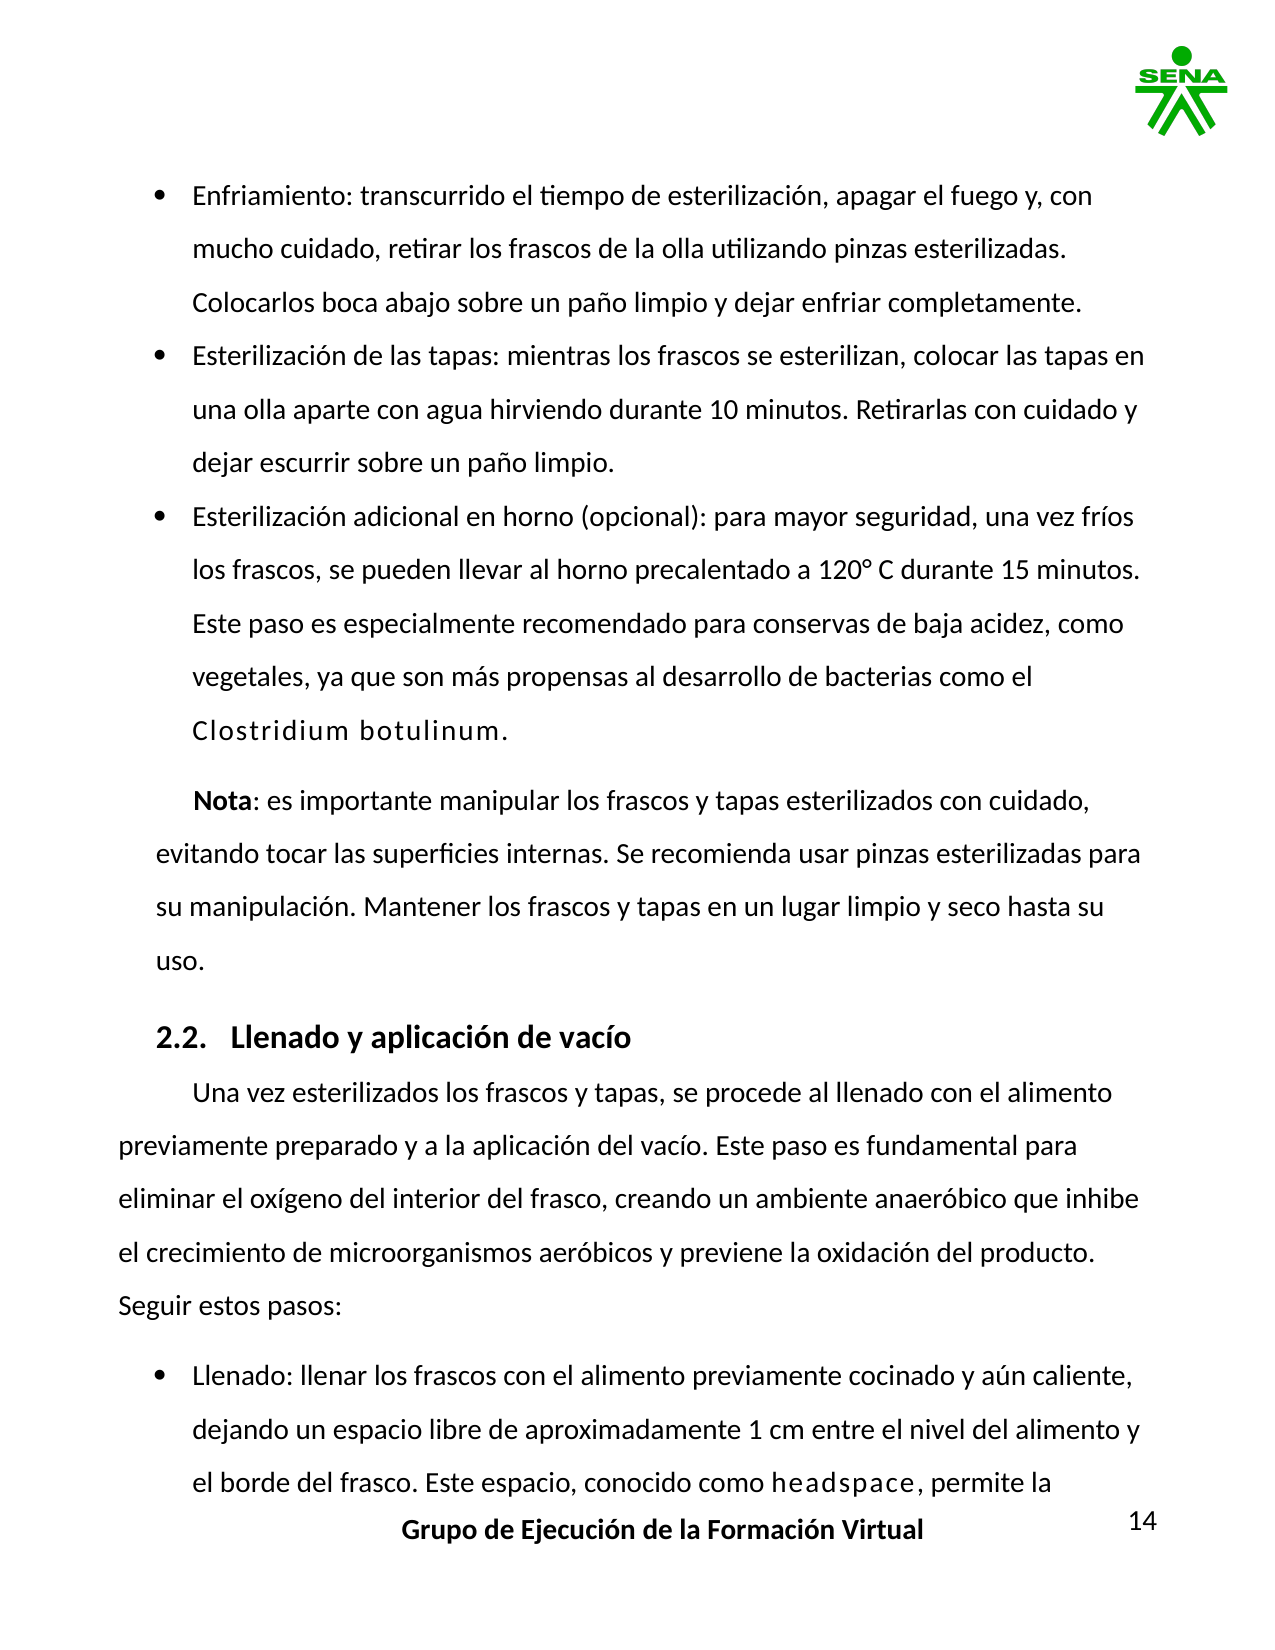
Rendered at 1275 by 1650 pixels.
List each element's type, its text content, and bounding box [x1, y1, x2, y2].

text Una vez esterilizados los frascos y tapas, se procede al llenado con el alimento previamente preparado y a la aplicación del vacío. Este paso es fundamental para eliminar el oxígeno del interior del frasco, creando un ambiente anaeróbico que inhibe el crecimiento de microorganismos aeróbicos y previene la oxidación del producto. Seguir estos pasos: [118, 1074, 1157, 1323]
picture [1135, 46, 1228, 136]
text Nota: es importante manipular los frascos y tapas esterilizados con cuidado, evitando tocar las superficies internas. Se recomienda usar pinzas esterilizadas para su manipulación. Mantener los frascos y tapas en un lugar limpio y seco hasta su uso. [156, 782, 1157, 978]
subtitle Llenado y aplicación de vacío [156, 1016, 1157, 1057]
list Esterilización adicional en horno (opcional): para mayor seguridad, una vez fríos los frascos, se pueden llevar al horno precalentado a 120° C durante 15 minutos. Este paso es especialmente recomendado para conservas de baja acidez, como vegetales, ya que son más propensas al desarrollo de bacterias como el Clostridium botulinum. [154, 498, 1157, 747]
list Esterilización de las tapas: mientras los frascos se esterilizan, colocar las tapas en una olla aparte con agua hirviendo durante 10 minutos. Retirarlas con cuidado y dejar escurrir sobre un paño limpio. [154, 337, 1157, 480]
list Enfriamiento: transcurrido el tiempo de esterilización, apagar el fuego y, con mucho cuidado, retirar los frascos de la olla utilizando pinzas esterilizadas. Colocarlos boca abajo sobre un paño limpio y dejar enfriar completamente. [154, 177, 1157, 320]
